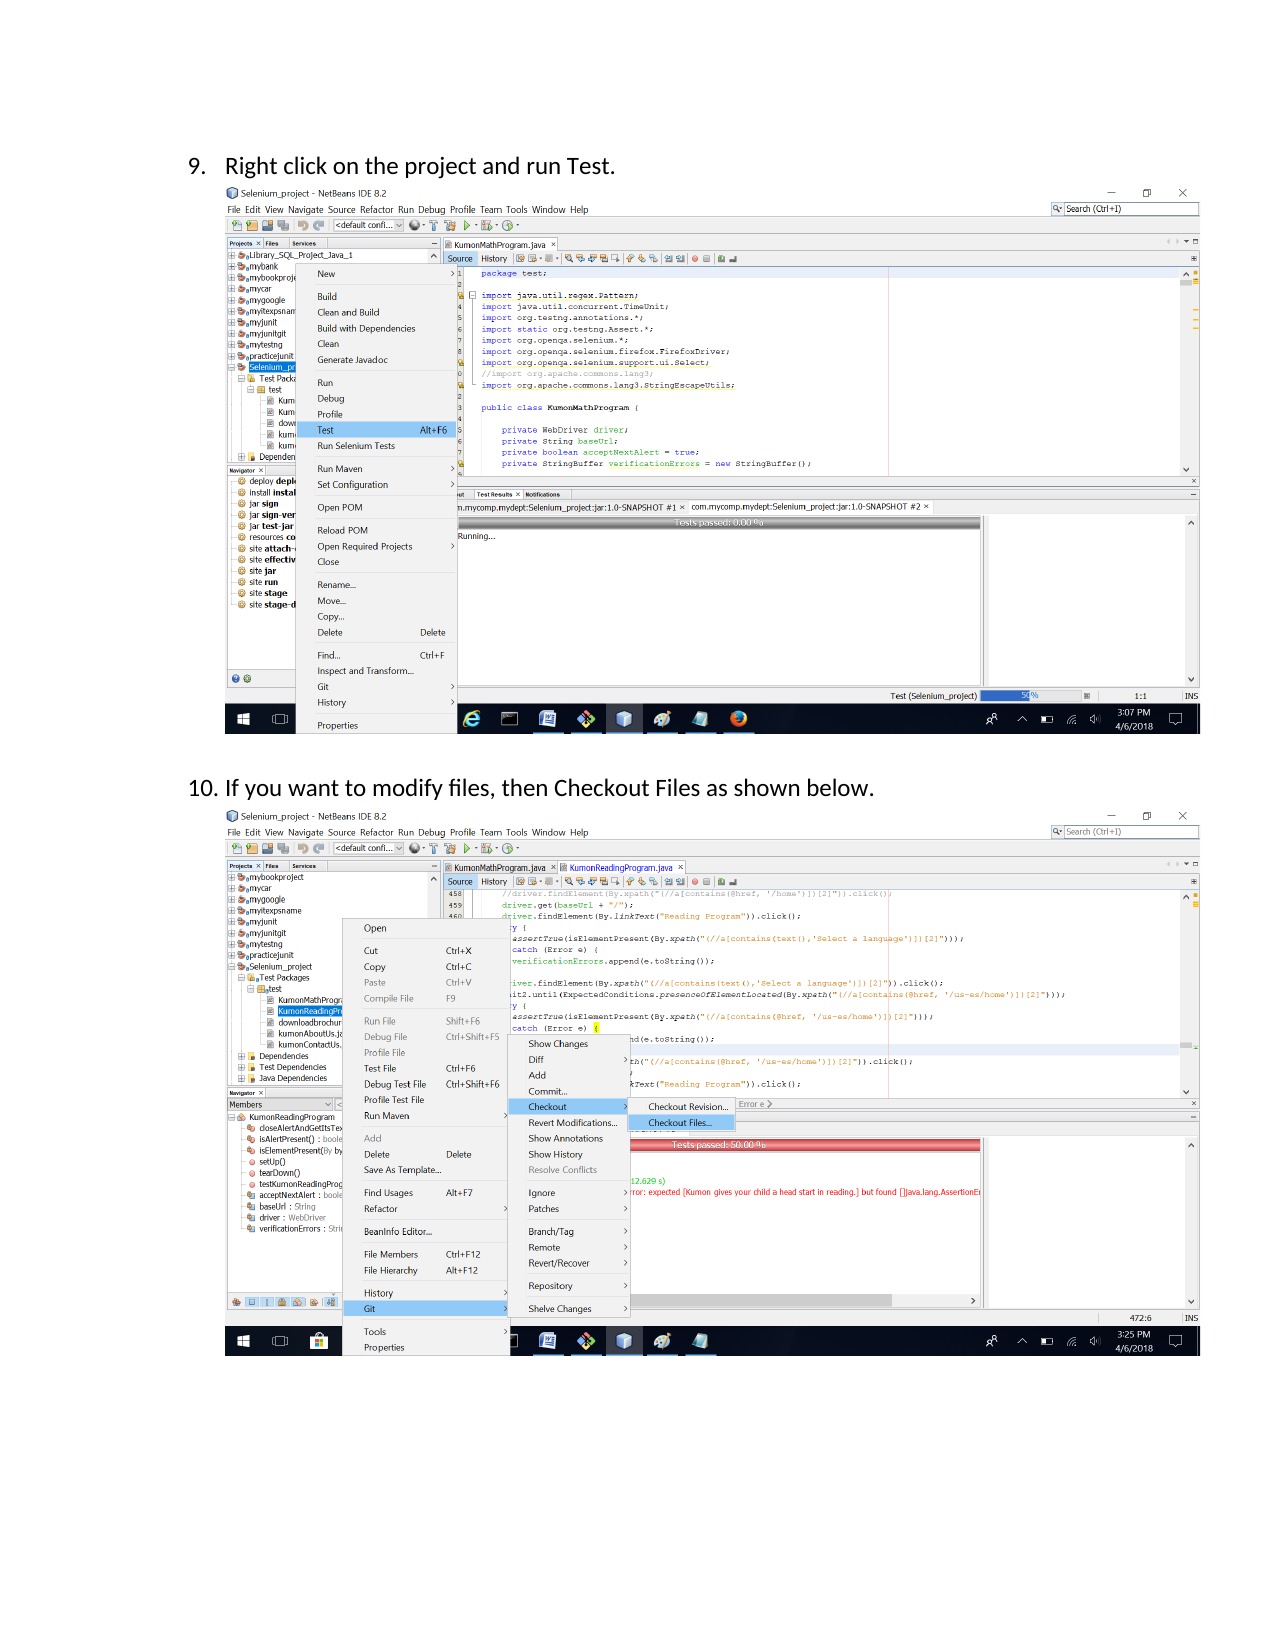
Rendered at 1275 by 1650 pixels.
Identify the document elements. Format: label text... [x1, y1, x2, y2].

picture [225, 184, 1200, 734]
picture [225, 807, 1200, 1356]
